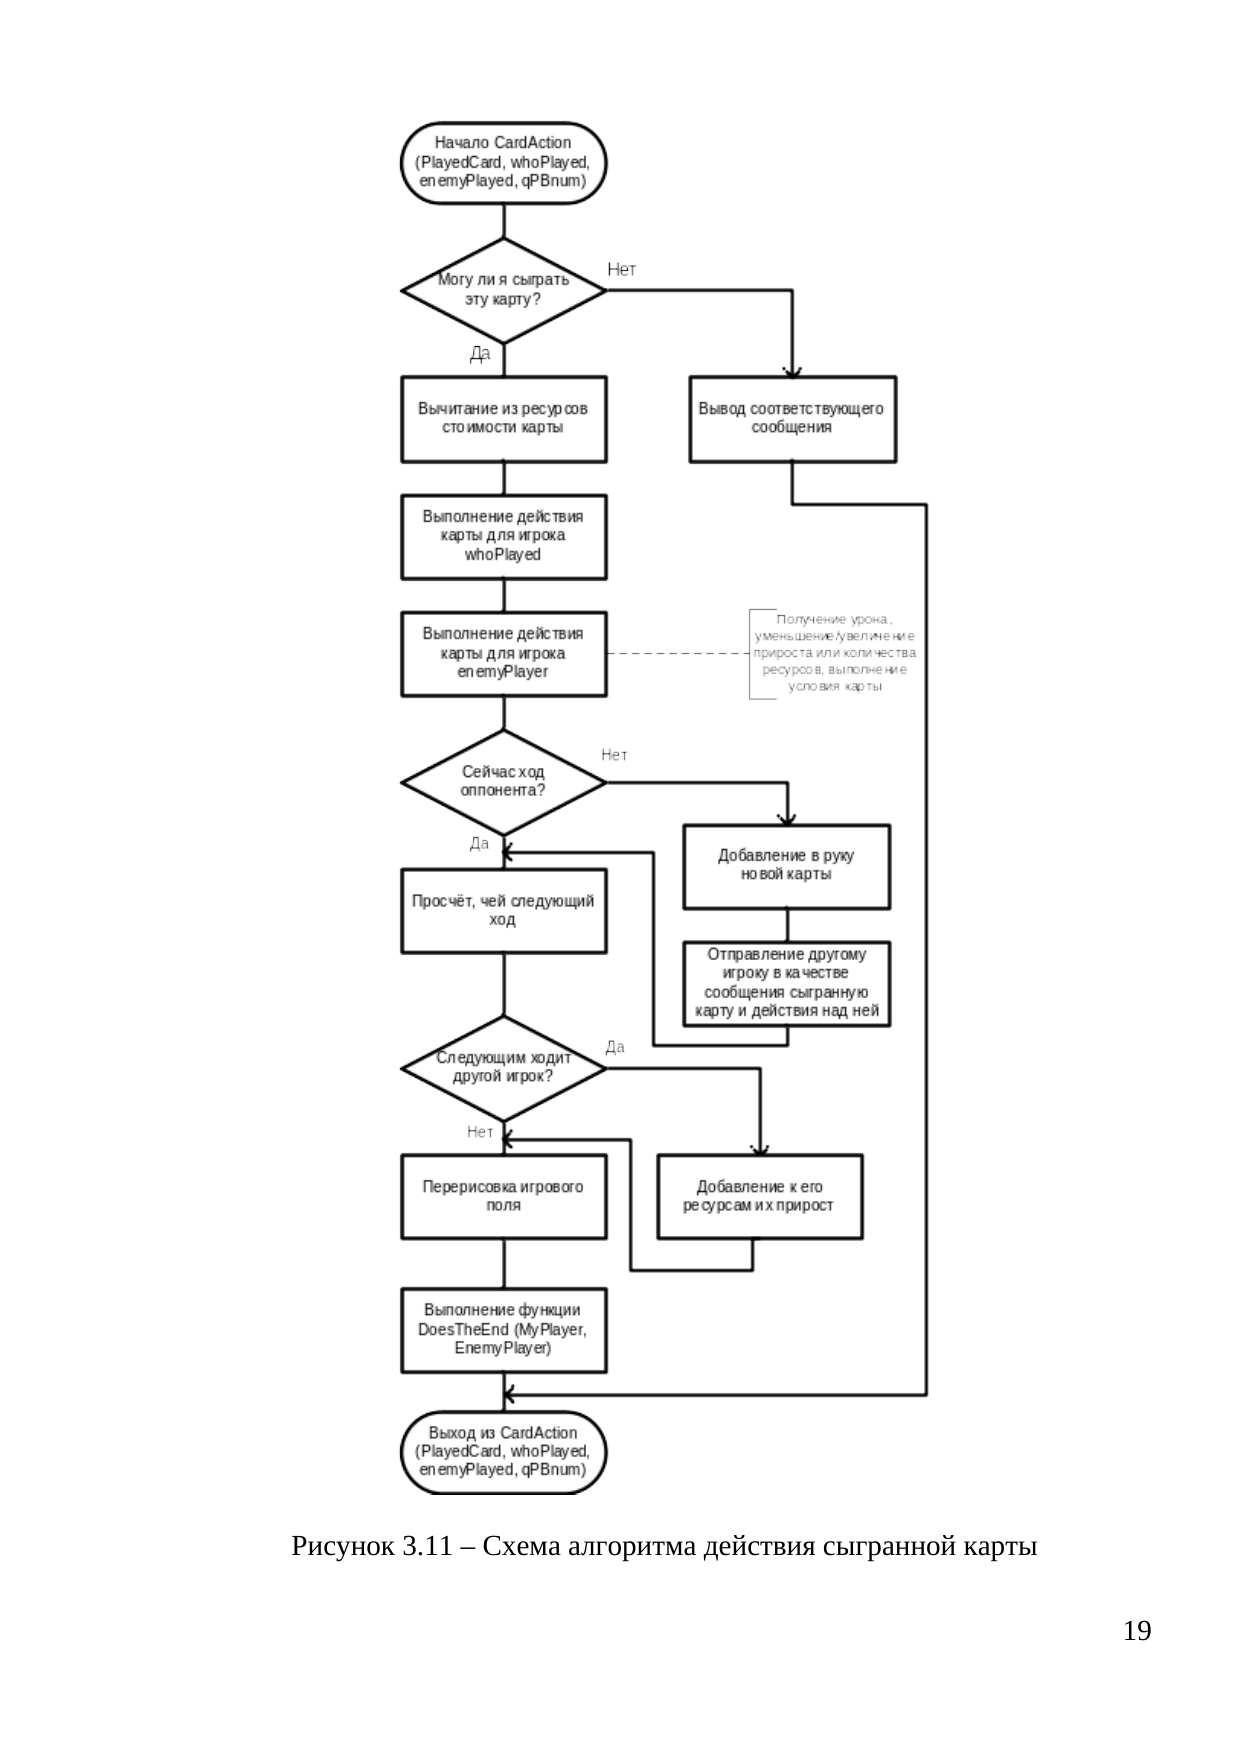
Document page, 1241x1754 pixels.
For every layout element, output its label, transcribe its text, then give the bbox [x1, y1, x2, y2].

text Рисунок 3.11 – Схема алгоритма действия сыгранной карты [177, 1528, 1152, 1562]
